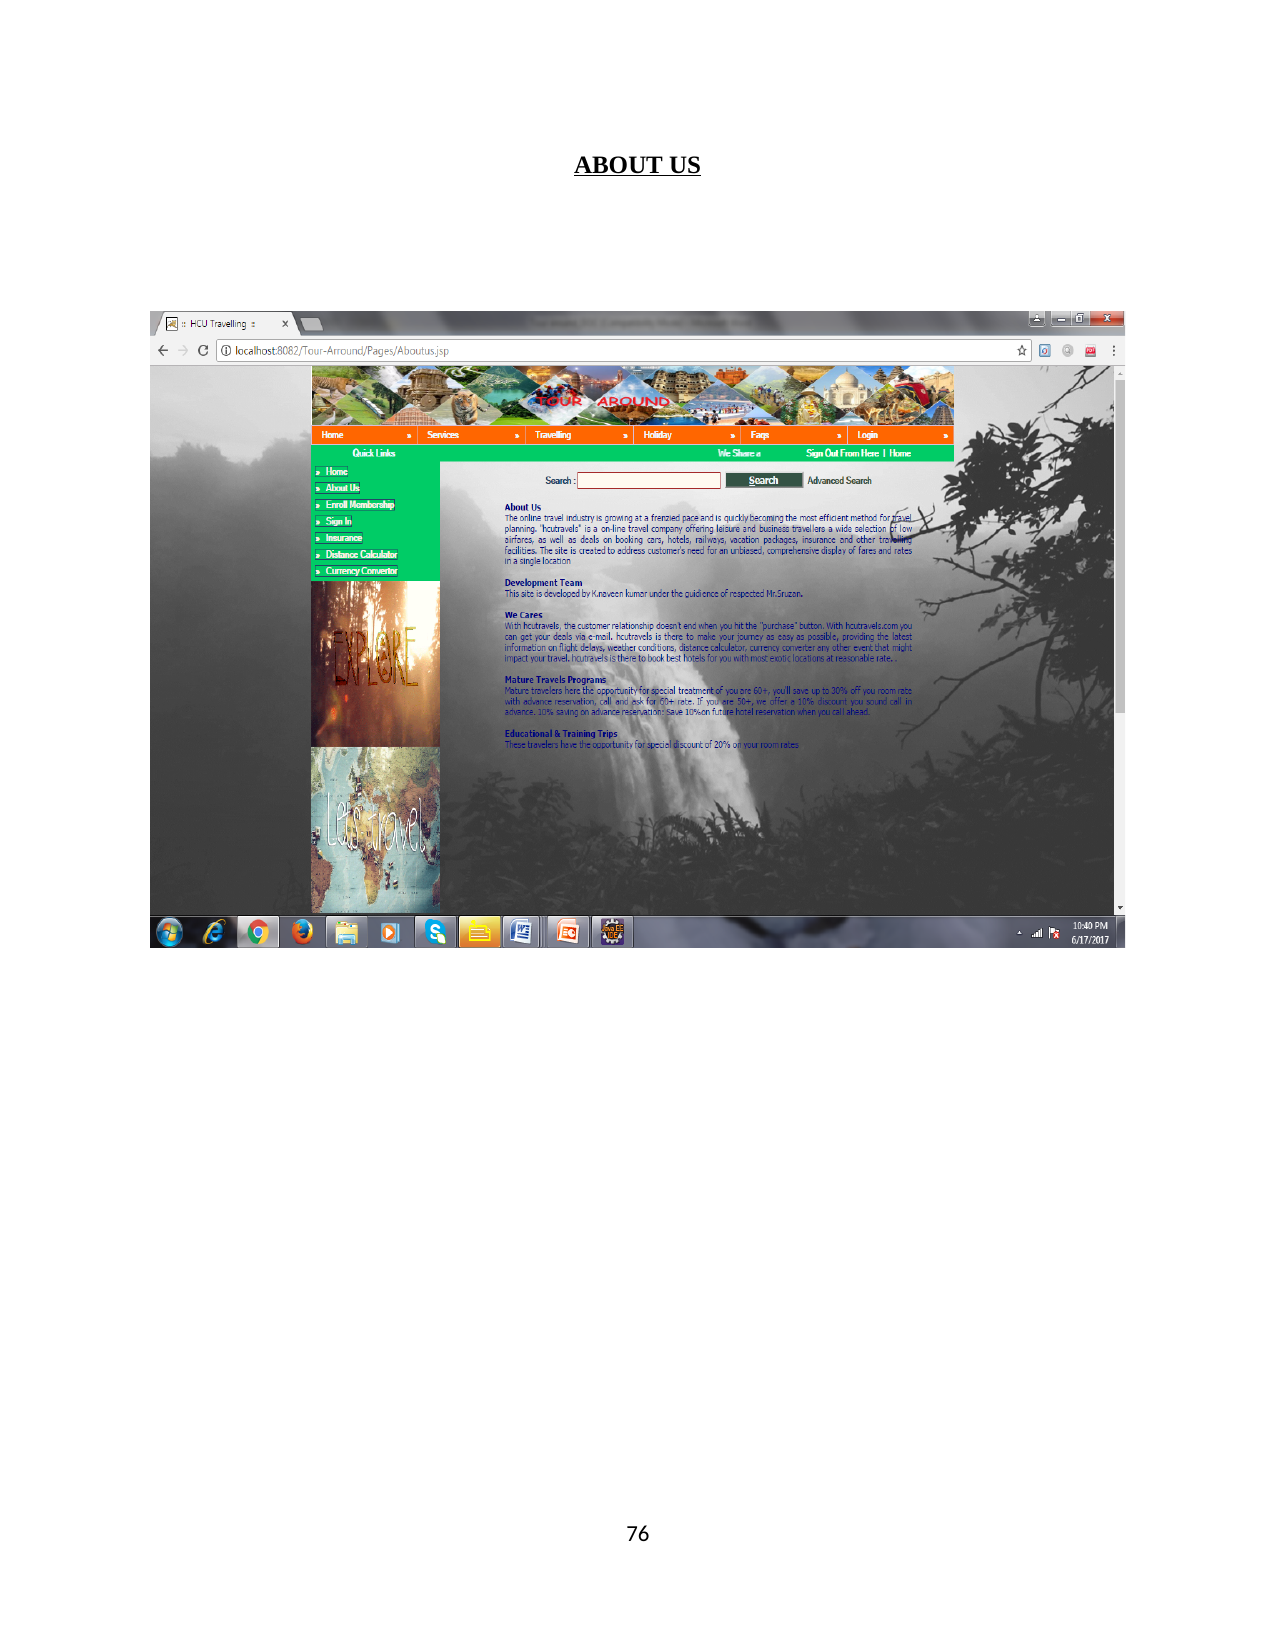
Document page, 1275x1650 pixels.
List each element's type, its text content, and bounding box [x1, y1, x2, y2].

text ABOUT US [150, 150, 1125, 179]
picture [150, 311, 1125, 948]
